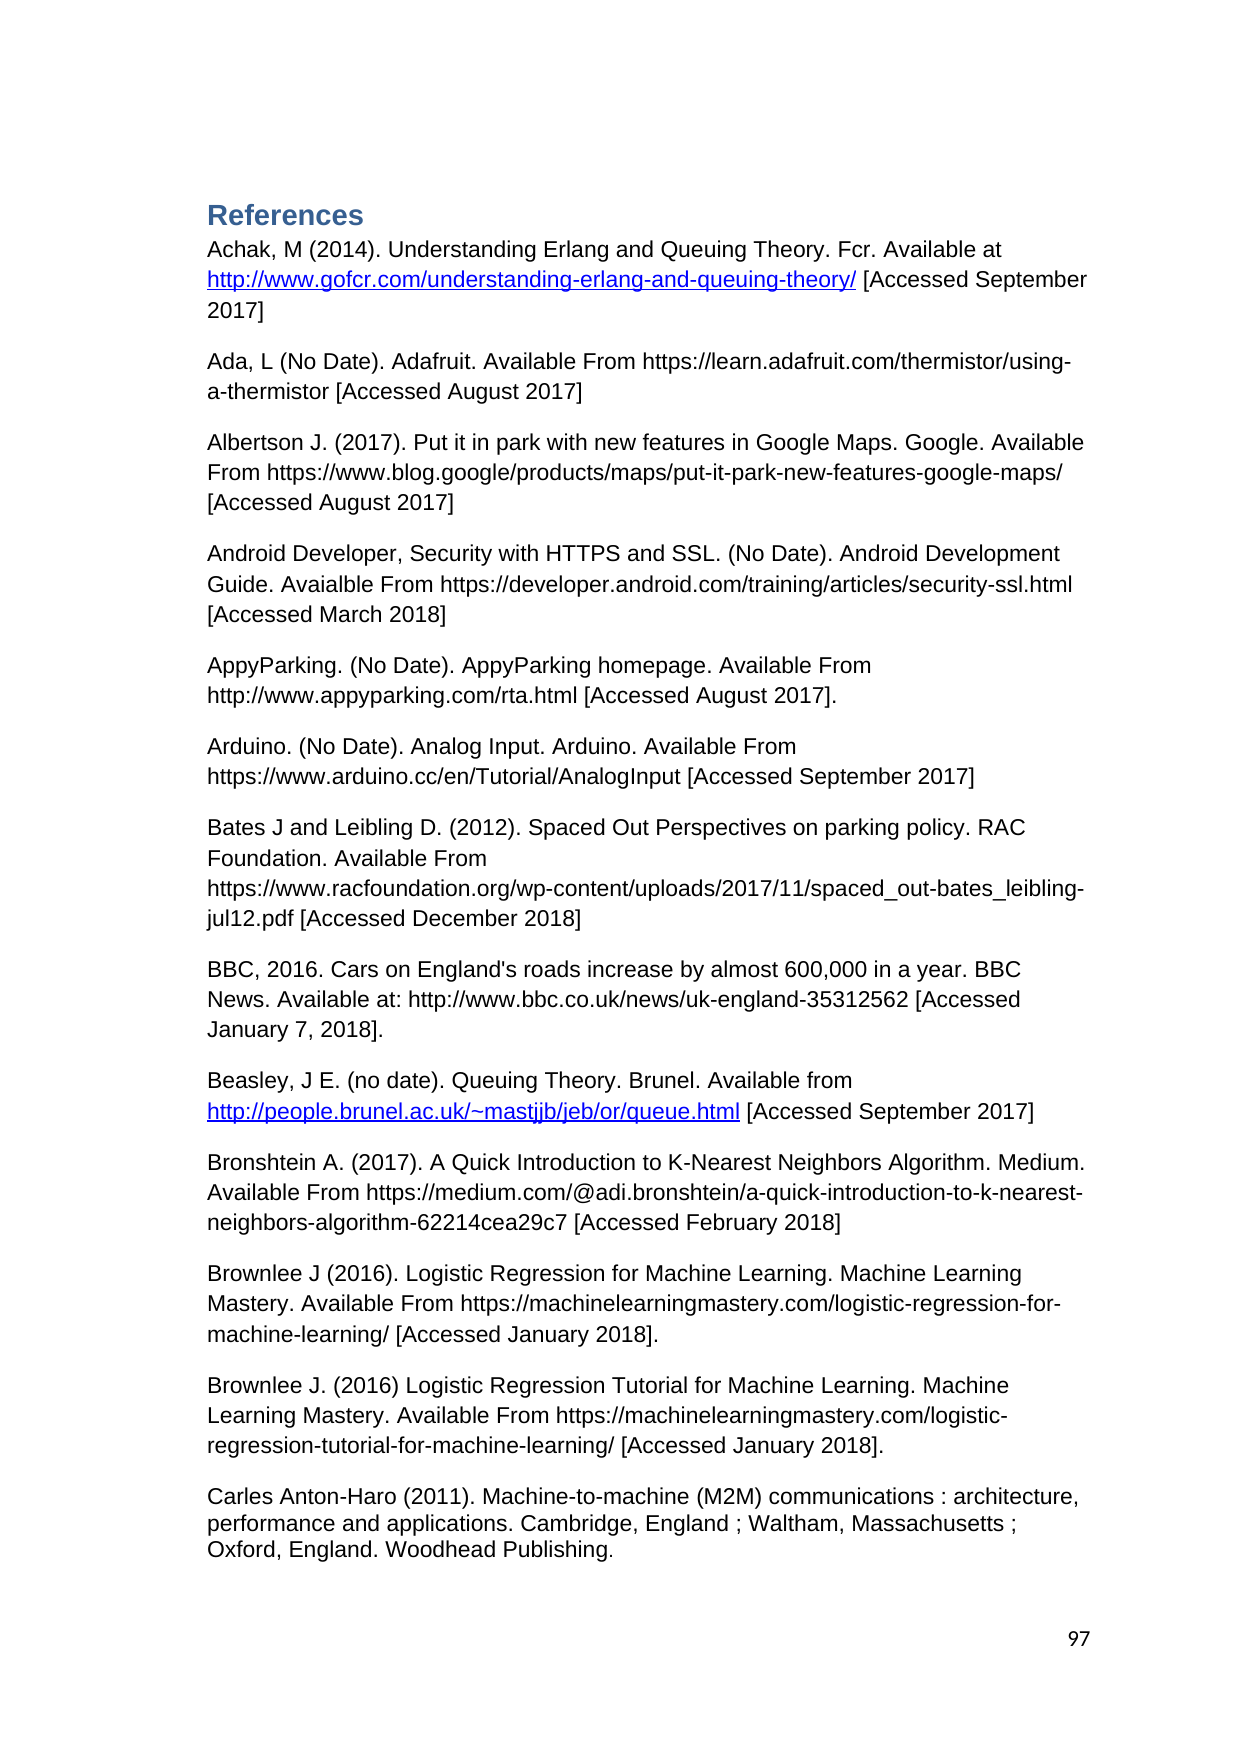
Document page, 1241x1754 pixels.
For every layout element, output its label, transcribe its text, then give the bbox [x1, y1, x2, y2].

text Brownlee J (2016). Logistic Regression for Machine Learning. Machine Learning Mastery. Available From https://machinelearningmastery.com/logistic-regression-for-machine-learning/ [Accessed January 2018]. [207, 1260, 1090, 1347]
text Achak, M (2014). Understanding Erlang and Queuing Theory. Fcr. Available at http://www.gofcr.com/understanding-erlang-and-queuing-theory/ [Accessed September 2017] [207, 236, 1090, 323]
subtitle References [207, 198, 1090, 231]
text Ada, L (No Date). Adafruit. Available From https://learn.adafruit.com/thermistor/using-a-thermistor [Accessed August 2017] [207, 348, 1090, 404]
text Beasley, J E. (no date). Queuing Theory. Brunel. Available from http://people.brunel.ac.uk/~mastjjb/jeb/or/queue.html [Accessed September 2017] [207, 1067, 1090, 1124]
text AppyParking. (No Date). AppyParking homepage. Available From http://www.appyparking.com/rta.html [Accessed August 2017]. [207, 652, 1090, 708]
text Bates J and Leibling D. (2012). Spaced Out Perspectives on parking policy. RAC Foundation. Available From https://www.racfoundation.org/wp-content/uploads/2017/11/spaced_out-bates_leibling-jul12.pdf [Accessed December 2018] [207, 814, 1090, 931]
text Arduino. (No Date). Analog Input. Arduino. Available From https://www.arduino.cc/en/Tutorial/AnalogInput [Accessed September 2017] [207, 733, 1090, 790]
text Albertson J. (2017). Put it in park with new features in Google Maps. Google. Available From https://www.blog.google/products/maps/put-it-park-new-features-google-maps/ [Accessed August 2017] [207, 429, 1090, 516]
text BBC, 2016. Cars on England's roads increase by almost 600,000 in a year. BBC News. Available at: http://www.bbc.co.uk/news/uk-england-35312562 [Accessed January 7, 2018]. [207, 956, 1090, 1043]
text Brownlee J. (2016) Logistic Regression Tutorial for Machine Learning. Machine Learning Mastery. Available From https://machinelearningmastery.com/logistic-regression-tutorial-for-machine-learning/ [Accessed January 2018]. [207, 1372, 1090, 1458]
text Bronshtein A. (2017). A Quick Introduction to K-Nearest Neighbors Algorithm. Medium. Available From https://medium.com/@adi.bronshtein/a-quick-introduction-to-k-nearest-neighbors-algorithm-62214cea29c7 [Accessed February 2018] [207, 1149, 1090, 1236]
text Carles Anton-Haro (2011). Machine-to-machine (M2M) communications : architecture, performance and applications. Cambridge, England ; Waltham, Massachusetts ; Oxford, England. Woodhead Publishing. [207, 1483, 1090, 1562]
text Android Developer, Security with HTTPS and SSL. (No Date). Android Development Guide. Avaialble From https://developer.android.com/training/articles/security-ssl.html [Accessed March 2018] [207, 540, 1090, 627]
